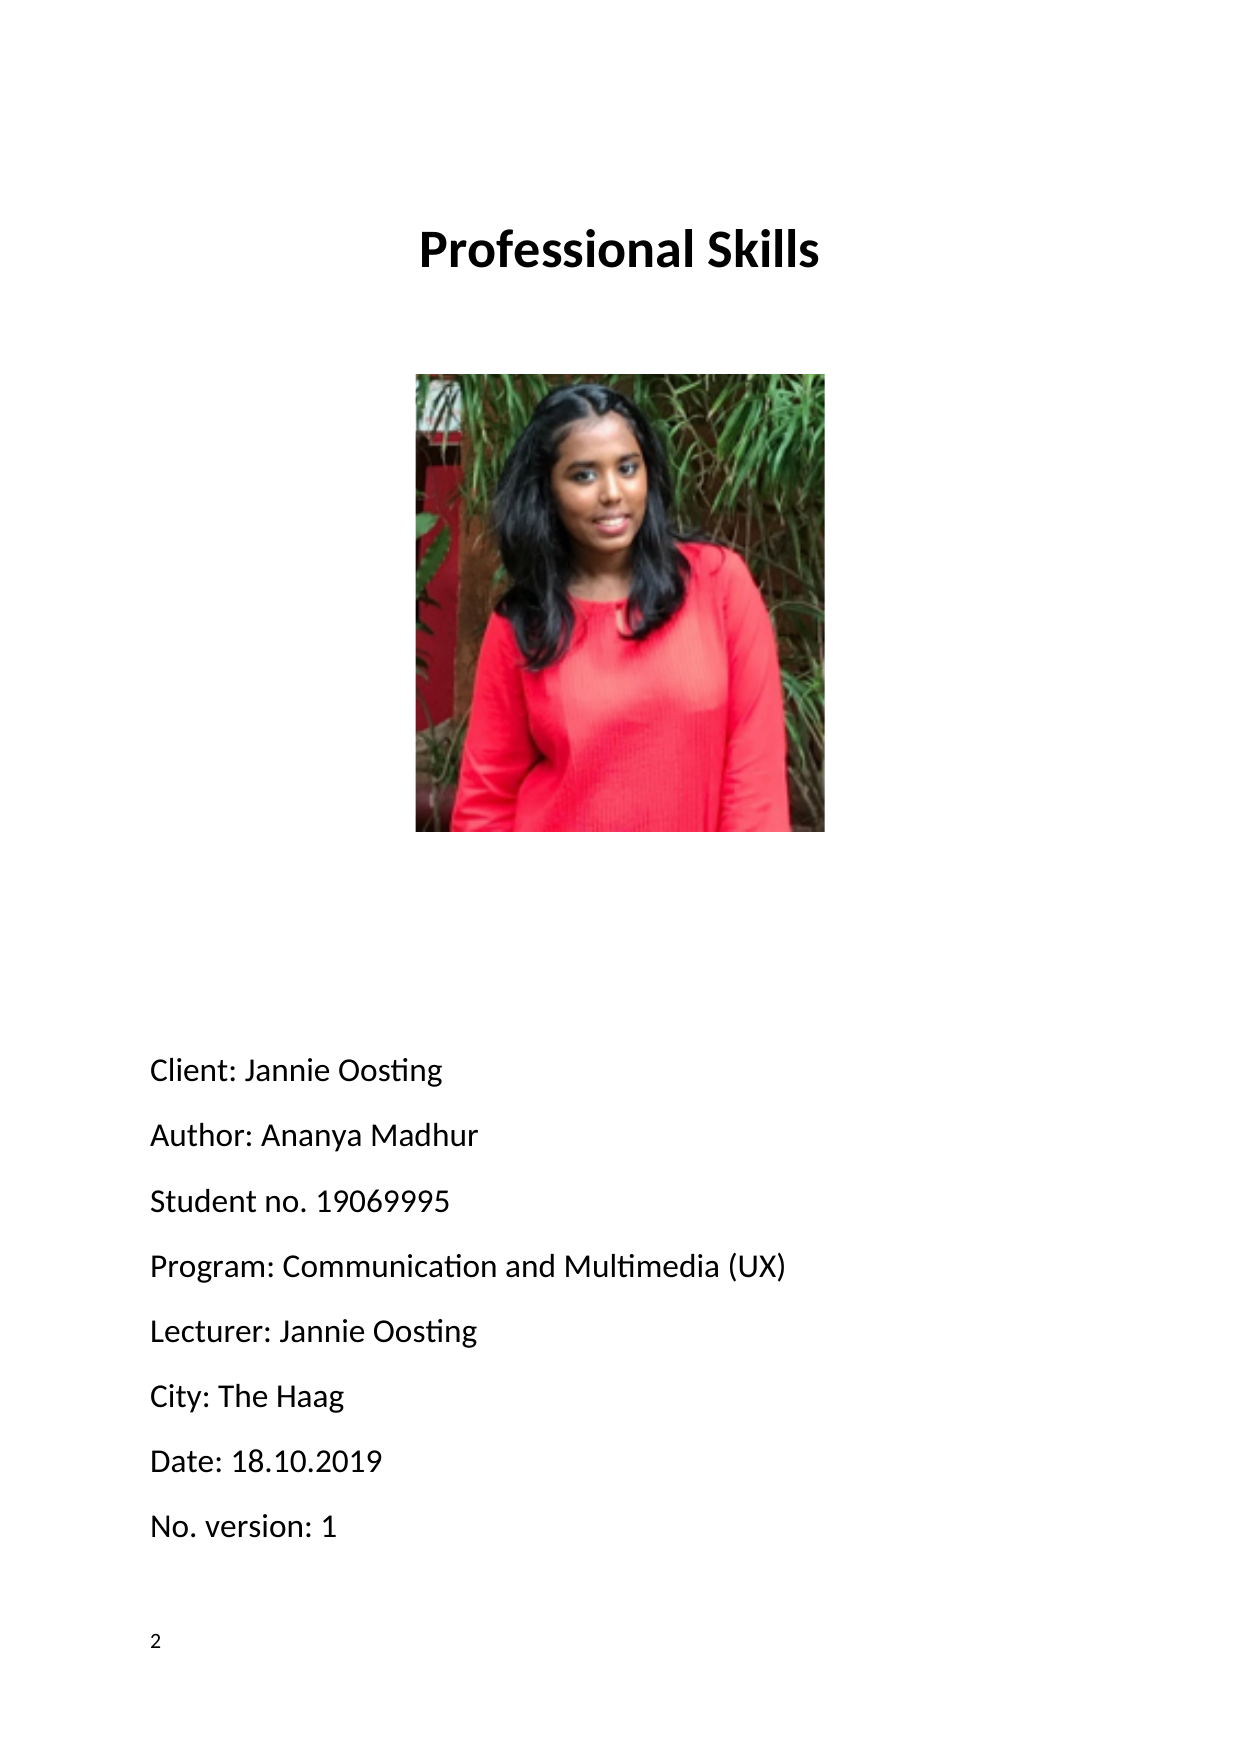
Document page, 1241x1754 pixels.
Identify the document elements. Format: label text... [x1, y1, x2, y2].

text Student no. 19069995 [150, 1179, 1090, 1220]
text Client: Jannie Oosting [150, 1049, 1090, 1090]
picture [415, 374, 825, 832]
text Author: Ananya Madhur [150, 1114, 1090, 1155]
text Professional Skills [150, 215, 1090, 281]
text Date: 18.10.2019 [150, 1440, 1090, 1481]
text Program: Communication and Multimedia (UX) [150, 1245, 1090, 1285]
text No. version: 1 [150, 1505, 1090, 1546]
text City: The Haag [150, 1375, 1090, 1416]
text Lecturer: Jannie Oosting [150, 1310, 1090, 1351]
